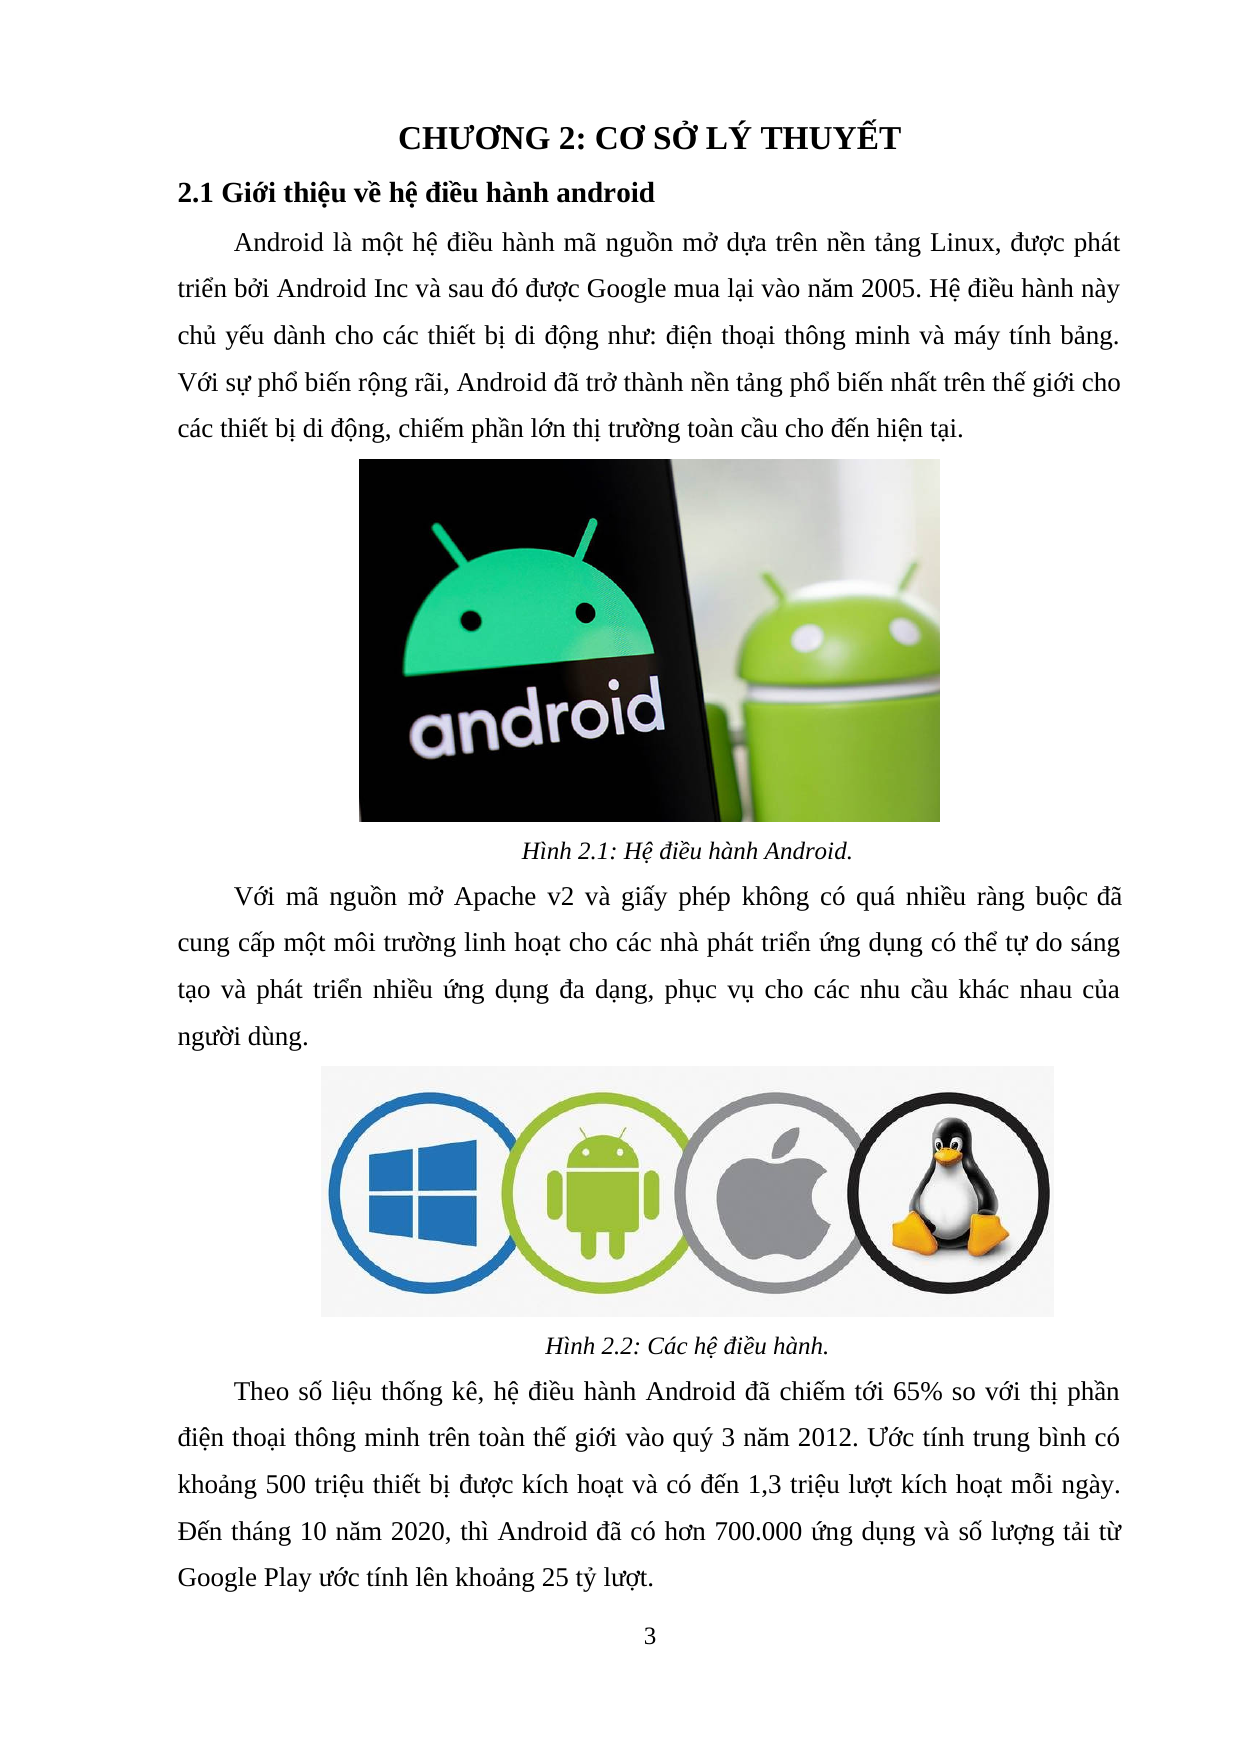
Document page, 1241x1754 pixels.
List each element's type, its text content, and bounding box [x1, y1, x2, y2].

text Android là một hệ điều hành mã nguồn mở dựa trên nền tảng Linux, được phát triển bởi Android Inc và sau đó được Google mua lại vào năm 2005. Hệ điều hành này chủ yếu dành cho các thiết bị di động như: điện thoại thông minh và máy tính bảng. Với sự phổ biến rộng rãi, Android đã trở thành nền tảng phổ biến nhất trên thế giới cho các thiết bị di động, chiếm phần lớn thị trường toàn cầu cho đến hiện tại. [177, 226, 1122, 444]
text Hình 2.1: Hệ điều hành Android. [177, 836, 1122, 865]
text Với mã nguồn mở Apache v2 và giấy phép không có quá nhiều ràng buộc đã cung cấp một môi trường linh hoạt cho các nhà phát triển ứng dụng có thể tự do sáng tạo và phát triển nhiều ứng dụng đa dạng, phục vụ cho các nhu cầu khác nhau của người dùng. [177, 879, 1122, 1051]
text Theo số liệu thống kê, hệ điều hành Android đã chiếm tới 65% so với thị phần điện thoại thông minh trên toàn thế giới vào quý 3 năm 2012. Ước tính trung bình có khoảng 500 triệu thiết bị được kích hoạt và có đến 1,3 triệu lượt kích hoạt mỗi ngày. Đến tháng 10 năm 2020, thì Android đã có hơn 700.000 ứng dụng và số lượng tải từ Google Play ước tính lên khoảng 25 tỷ lượt. [177, 1374, 1122, 1592]
text 2.1 Giới thiệu về hệ điều hành android [177, 176, 1122, 209]
picture [359, 459, 940, 822]
picture [321, 1066, 1054, 1317]
text Hình 2.2: Các hệ điều hành. [177, 1331, 1122, 1360]
text CHƯƠNG 2: CƠ SỞ LÝ THUYẾT [177, 118, 1122, 156]
